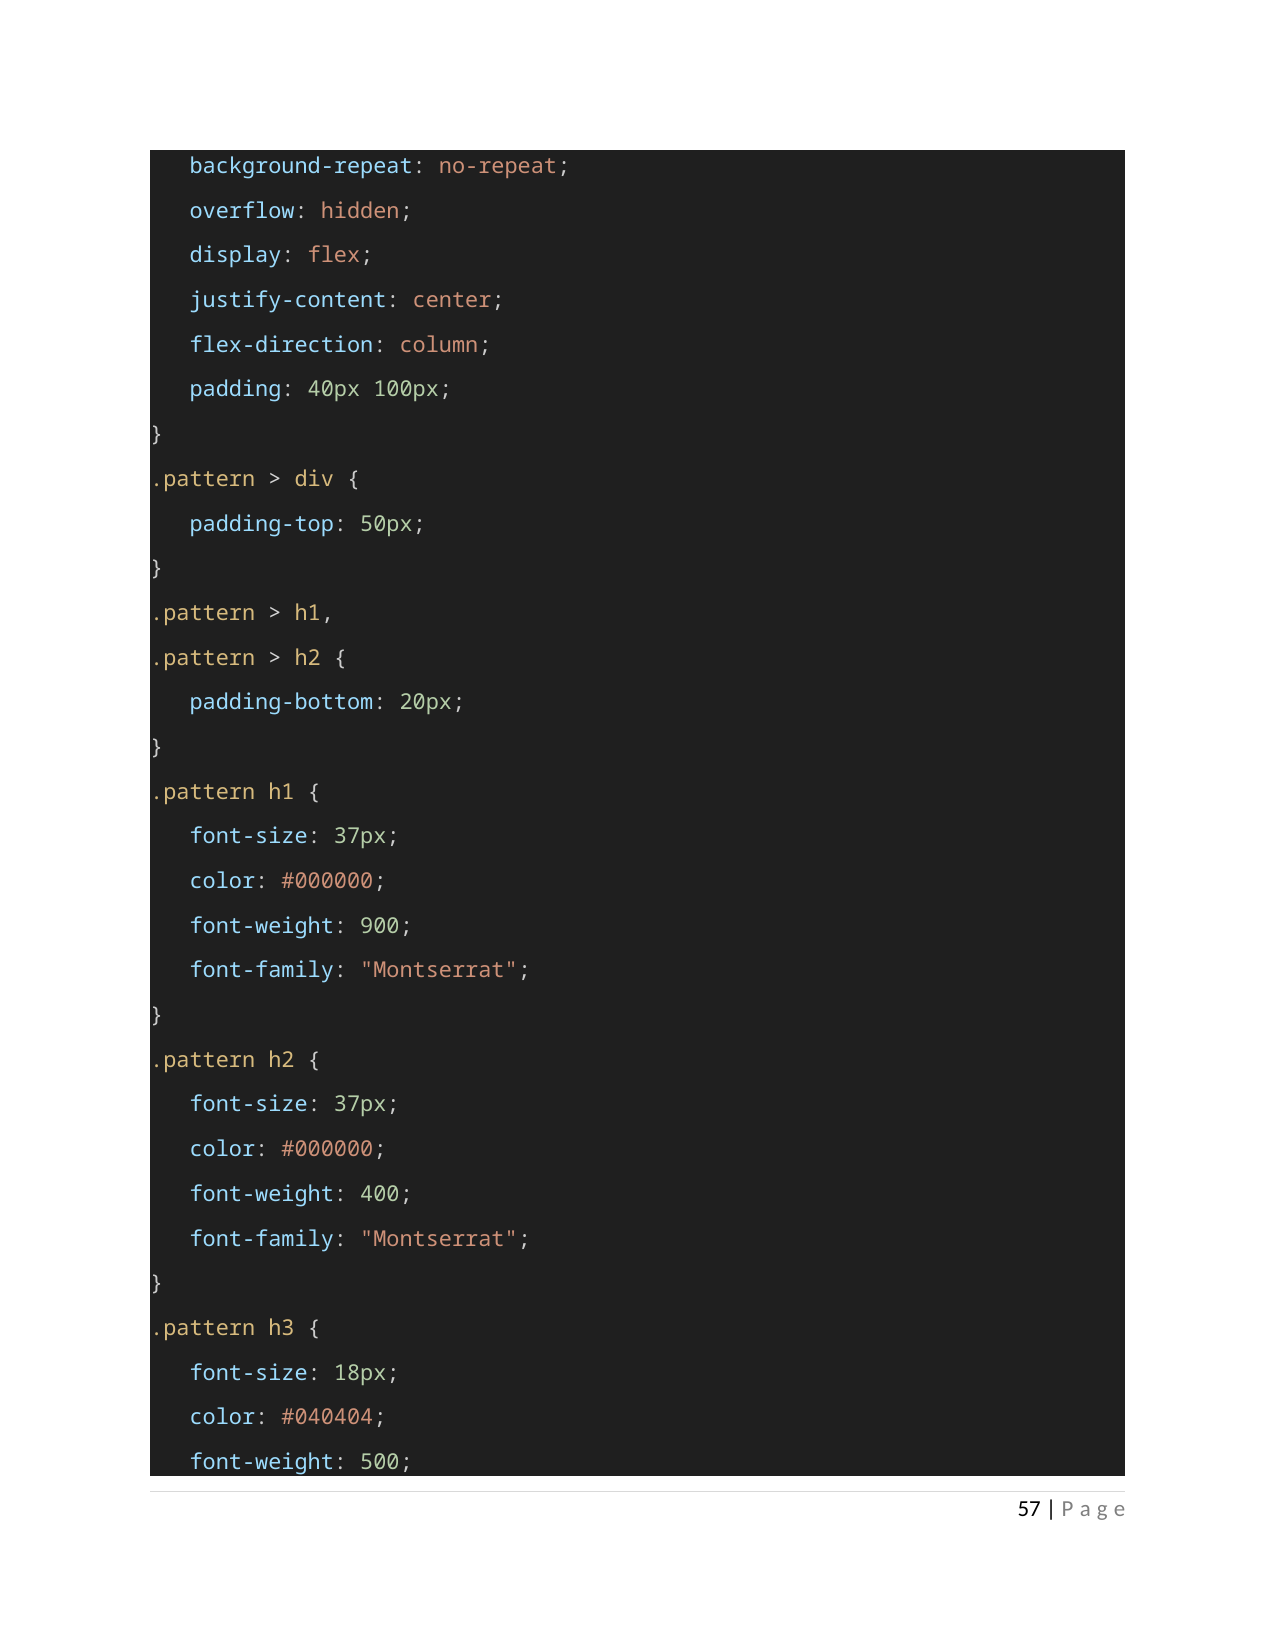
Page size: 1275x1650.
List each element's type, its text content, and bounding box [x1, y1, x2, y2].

text overflow: hidden; [150, 195, 1125, 224]
text background-repeat: no-repeat; [150, 150, 1125, 180]
text } [150, 731, 1125, 761]
text .pattern h1 { [150, 776, 1125, 805]
text .pattern > div { [150, 463, 1125, 493]
text font-weight: 400; [150, 1178, 1125, 1208]
text font-size: 37px; [150, 1088, 1125, 1118]
text display: flex; [150, 239, 1125, 269]
text padding: 40px 100px; [150, 373, 1125, 403]
text font-weight: 500; [150, 1446, 1125, 1476]
text padding-bottom: 20px; [150, 686, 1125, 716]
text font-family: "Montserrat"; [150, 954, 1125, 984]
text font-size: 37px; [150, 820, 1125, 850]
text justify-content: center; [150, 284, 1125, 314]
text .pattern > h1, [150, 597, 1125, 627]
text color: #000000; [150, 1133, 1125, 1163]
text .pattern h3 { [150, 1312, 1125, 1342]
text .pattern > h2 { [150, 642, 1125, 671]
text } [150, 999, 1125, 1029]
text flex-direction: column; [150, 329, 1125, 358]
text color: #000000; [150, 865, 1125, 895]
text font-weight: 900; [150, 910, 1125, 939]
text } [150, 552, 1125, 582]
text } [150, 418, 1125, 448]
text color: #040404; [150, 1401, 1125, 1431]
text font-size: 18px; [150, 1357, 1125, 1386]
text padding-top: 50px; [150, 507, 1125, 537]
text font-family: "Montserrat"; [150, 1222, 1125, 1252]
text .pattern h2 { [150, 1044, 1125, 1073]
text } [150, 1267, 1125, 1297]
